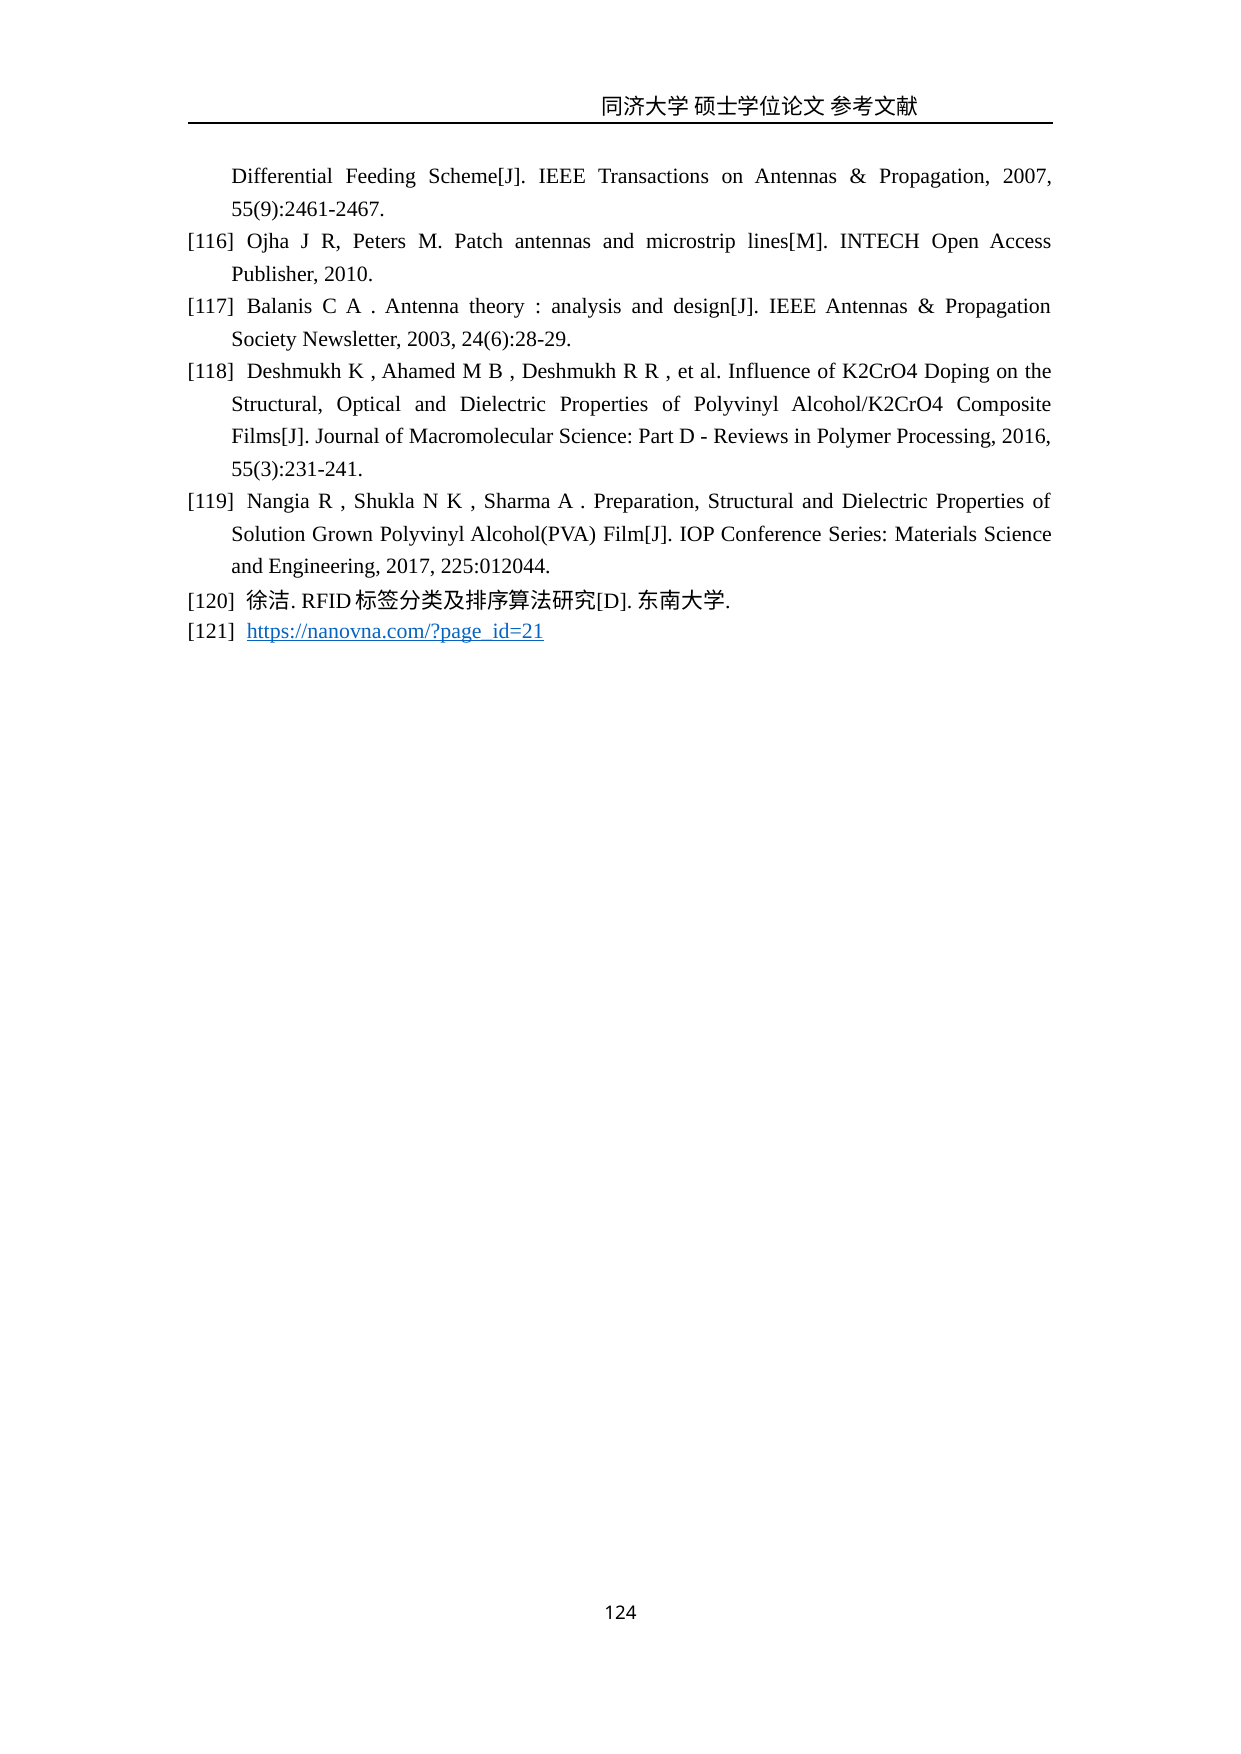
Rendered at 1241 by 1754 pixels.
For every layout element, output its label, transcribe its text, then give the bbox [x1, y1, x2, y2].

list Deshmukh K , Ahamed M B , Deshmukh R R , et al. Influence of K2CrO4 Doping on the Structural, Optical and Dielectric Properties of Polyvinyl Alcohol/K2CrO4 Composite Films[J]. Journal of Macromolecular Science: Part D - Reviews in Polymer Processing, 2016, 55(3):231-241. [187, 355, 1053, 485]
list 徐洁. RFID标签分类及排序算法研究[D]. 东南大学. [187, 582, 1053, 615]
list Nangia R , Shukla N K , Sharma A . Preparation, Structural and Dielectric Properties of Solution Grown Polyvinyl Alcohol(PVA) Film[J]. IOP Conference Series: Materials Science and Engineering, 2017, 225:012044. [187, 485, 1053, 582]
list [187, 160, 1053, 225]
list Balanis C A . Antenna theory : analysis and design[J]. IEEE Antennas & Propagation Society Newsletter, 2003, 24(6):28-29. [187, 290, 1053, 355]
list https://nanovna.com/?page_id=21 [187, 615, 1053, 647]
list Ojha J R, Peters M. Patch antennas and microstrip lines[M]. INTECH Open Access Publisher, 2010. [187, 225, 1053, 290]
